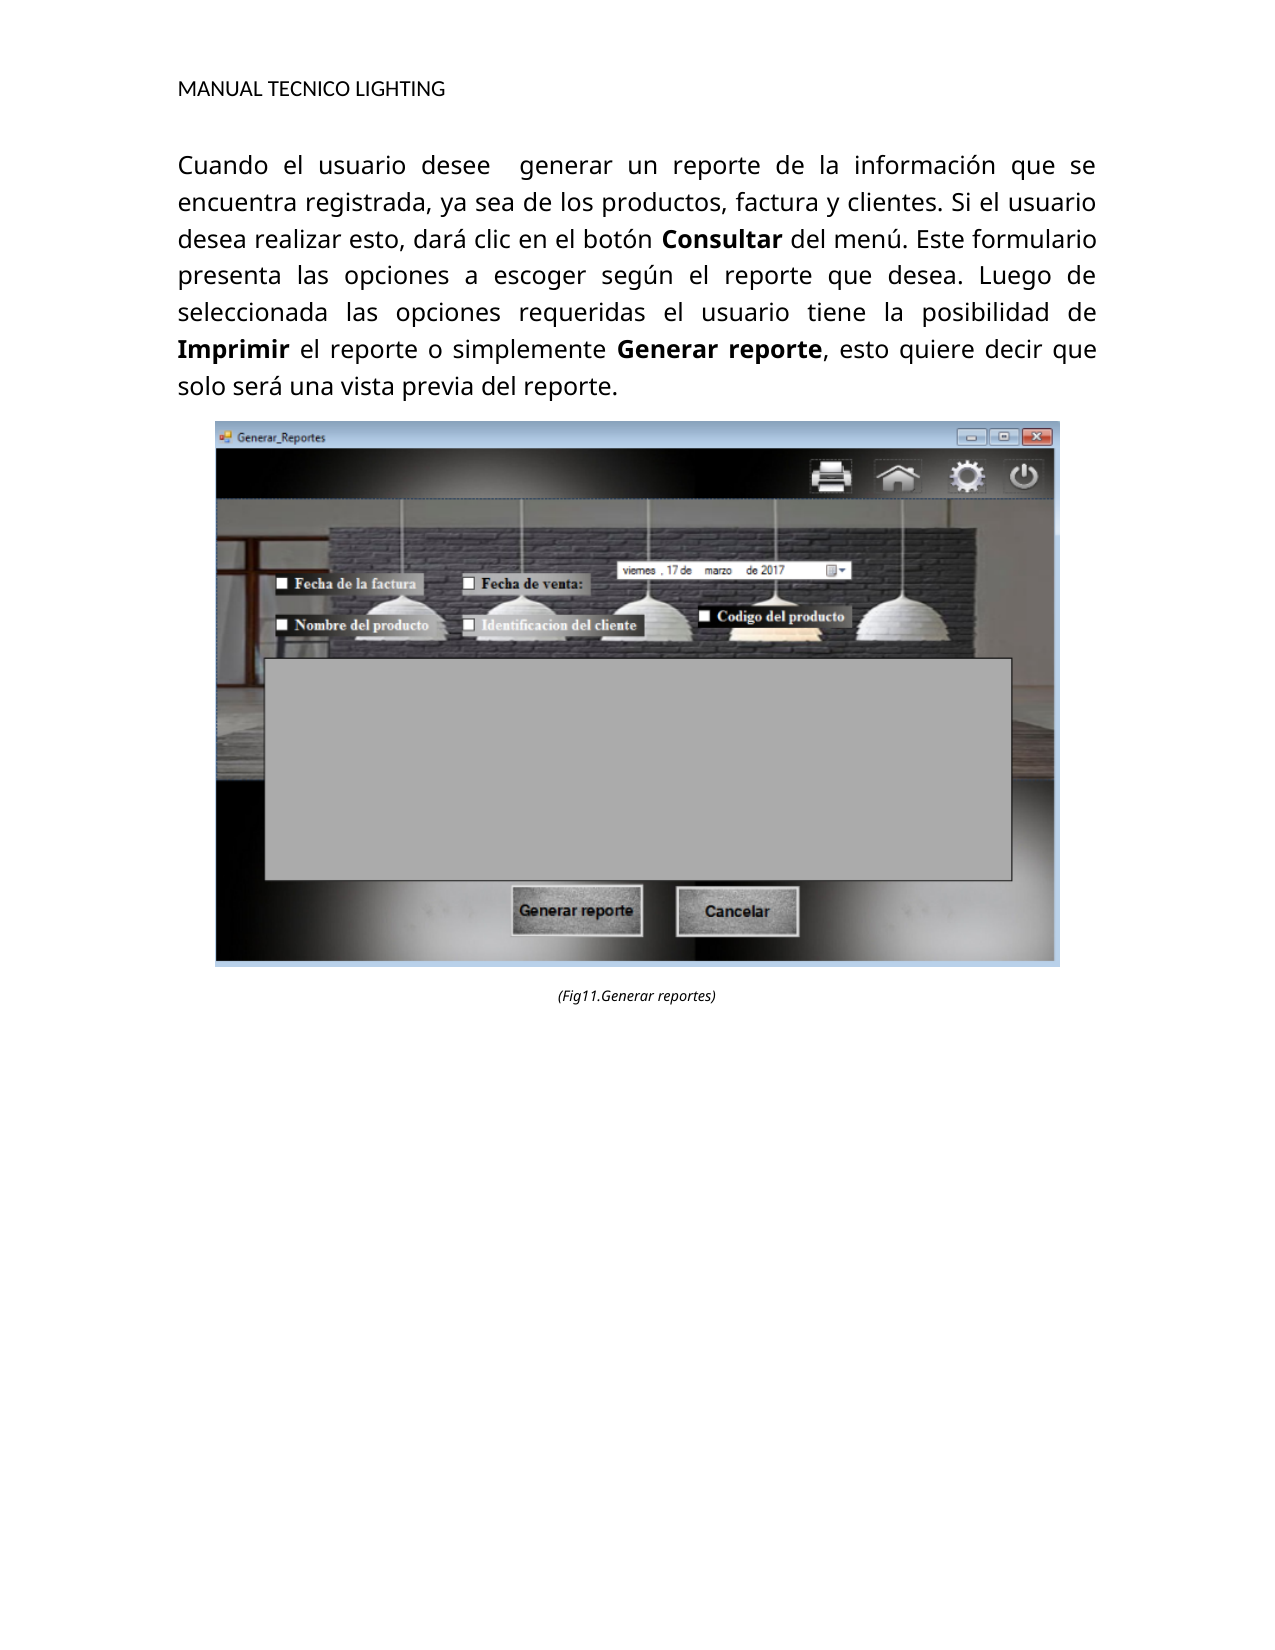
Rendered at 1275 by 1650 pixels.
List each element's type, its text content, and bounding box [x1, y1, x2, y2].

picture [215, 421, 1060, 967]
text (Fig11.Generar reportes) [177, 985, 1098, 1005]
text Cuando el usuario desee generar un reporte de la información que se encuentra registrada, ya sea de los productos, factura y clientes. Si el usuario desea realizar esto, dará clic en el botón Consultar del menú. Este formulario presenta las opciones a escoger según el reporte que desea. Luego de seleccionada las opciones requeridas el usuario tiene la posibilidad de Imprimir el reporte o simplemente Generar reporte, esto quiere decir que solo será una vista previa del reporte. [177, 148, 1098, 402]
